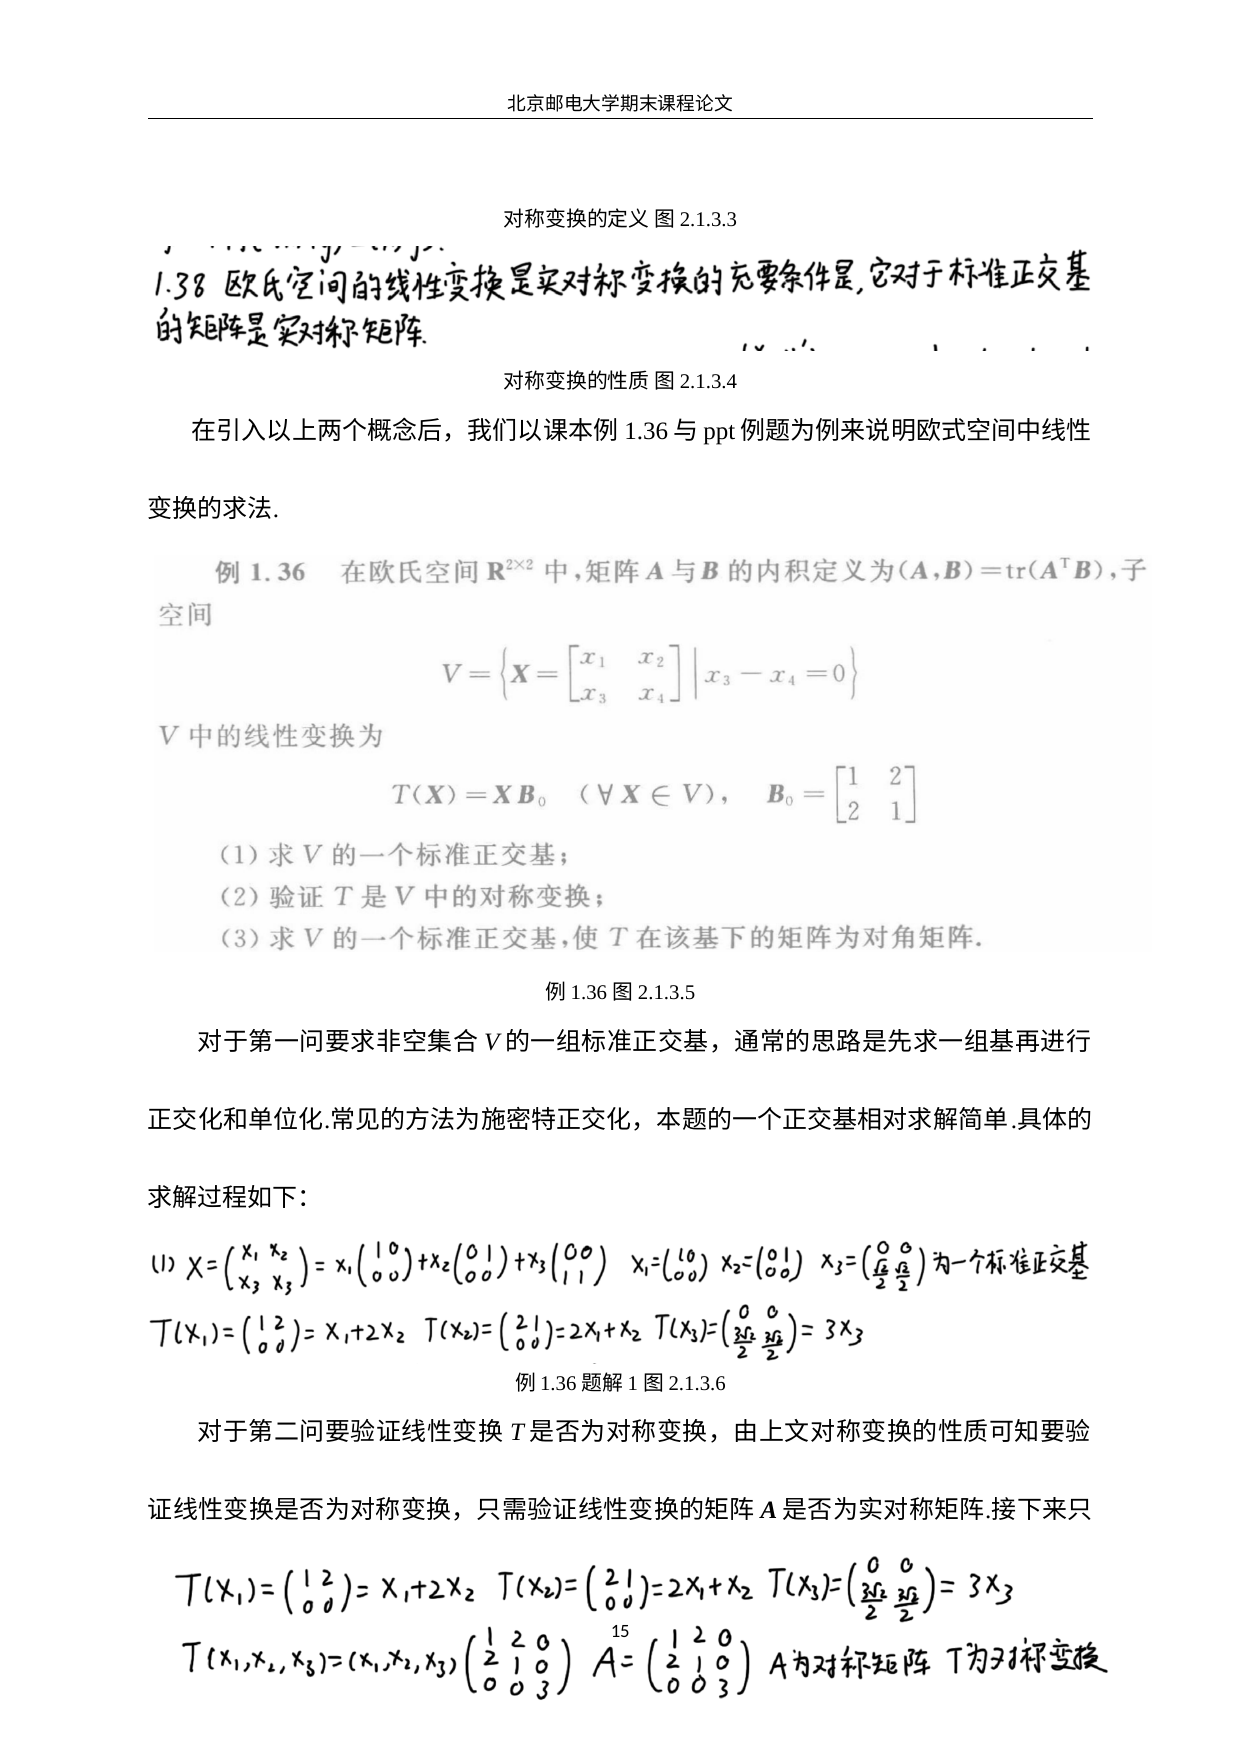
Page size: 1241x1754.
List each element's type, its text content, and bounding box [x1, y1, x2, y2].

picture [168, 1553, 1113, 1706]
text 例1.36 题解1 图 2.1.3.6 [148, 1365, 1093, 1397]
text 对称变换的性质 图 2.1.3.4 [148, 364, 1093, 396]
picture [147, 246, 1092, 351]
picture [147, 1235, 1092, 1364]
text 对于第二问要验证线性变换T是否为对称变换，由上文对称变换的性质可知要验证线性变换是否为对称变换，只需验证线性变换的矩阵A是否为实对称矩阵.接下来只需按照课程中学习过的求线性变换的矩阵的方法求出线性变换T的矩阵A，再验证其是否为实对称矩阵即可.具体的求解过程如下： [148, 1397, 1093, 1540]
text 在引入以上两个概念后，我们以课本例1.36与ppt例题为例来说明欧式空间中线性变换的求法. [148, 396, 1093, 539]
text 例1.36 图 2.1.3.5 [148, 974, 1093, 1007]
text 对称变换的定义 图 2.1.3.3 [148, 201, 1093, 234]
picture [153, 555, 1152, 952]
text 对于第一问要求非空集合V的一组标准正交基，通常的思路是先求一组基再进行正交化和单位化.常见的方法为施密特正交化，本题的一个正交基相对求解简单.具体的求解过程如下： [148, 1007, 1093, 1228]
